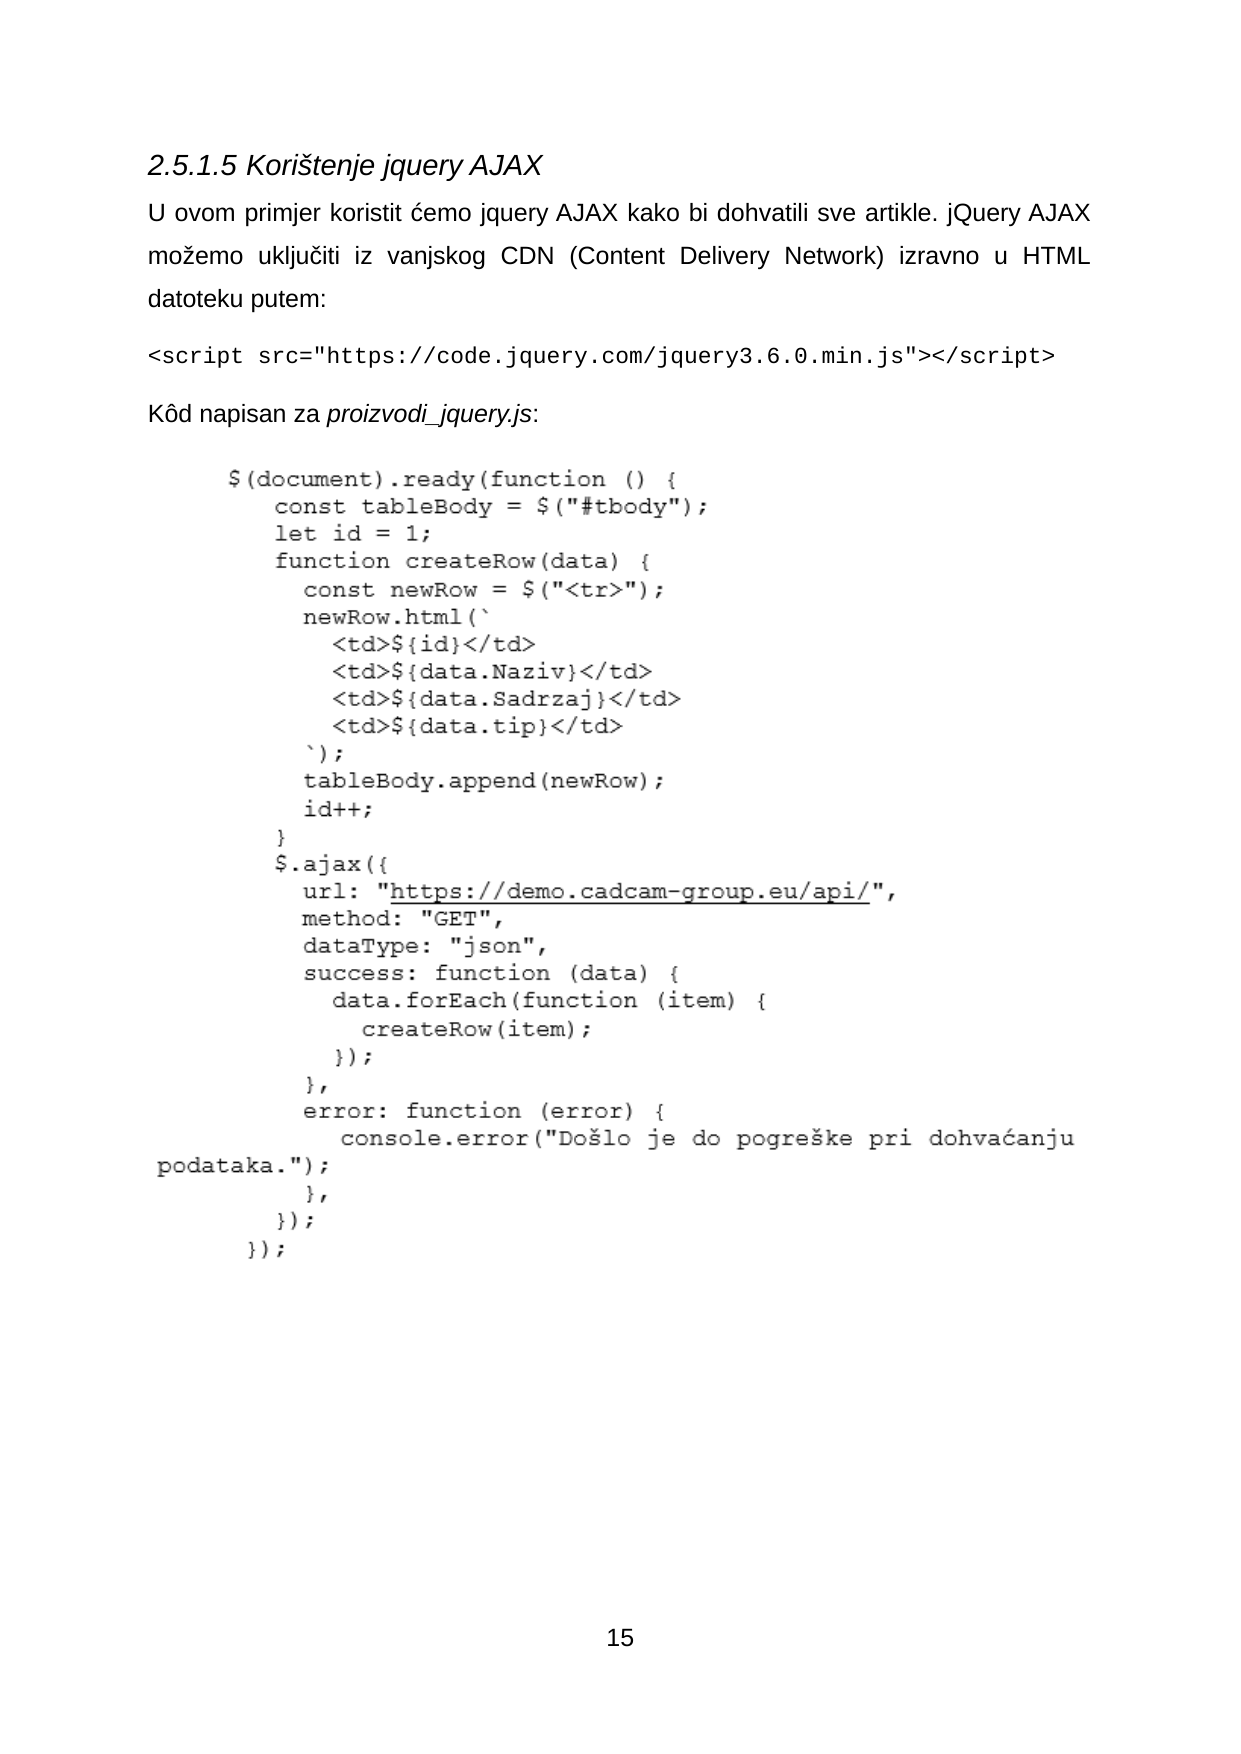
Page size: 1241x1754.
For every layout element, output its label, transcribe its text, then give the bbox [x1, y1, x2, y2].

text U ovom primjer koristit ćemo jquery AJAX kako bi dohvatili sve artikle. jQuery AJAX možemo uključiti iz vanjskog CDN (Content Delivery Network) izravno u HTML datoteku putem: [148, 198, 1093, 313]
subtitle Korištenje jquery AJAX [148, 148, 1093, 181]
text <script src="https://code.jquery.com/jquery3.6.0.min.js"></script> [148, 344, 1093, 370]
text Kôd napisan za proizvodi_jquery.js: [148, 399, 1093, 428]
picture [147, 459, 1093, 1271]
